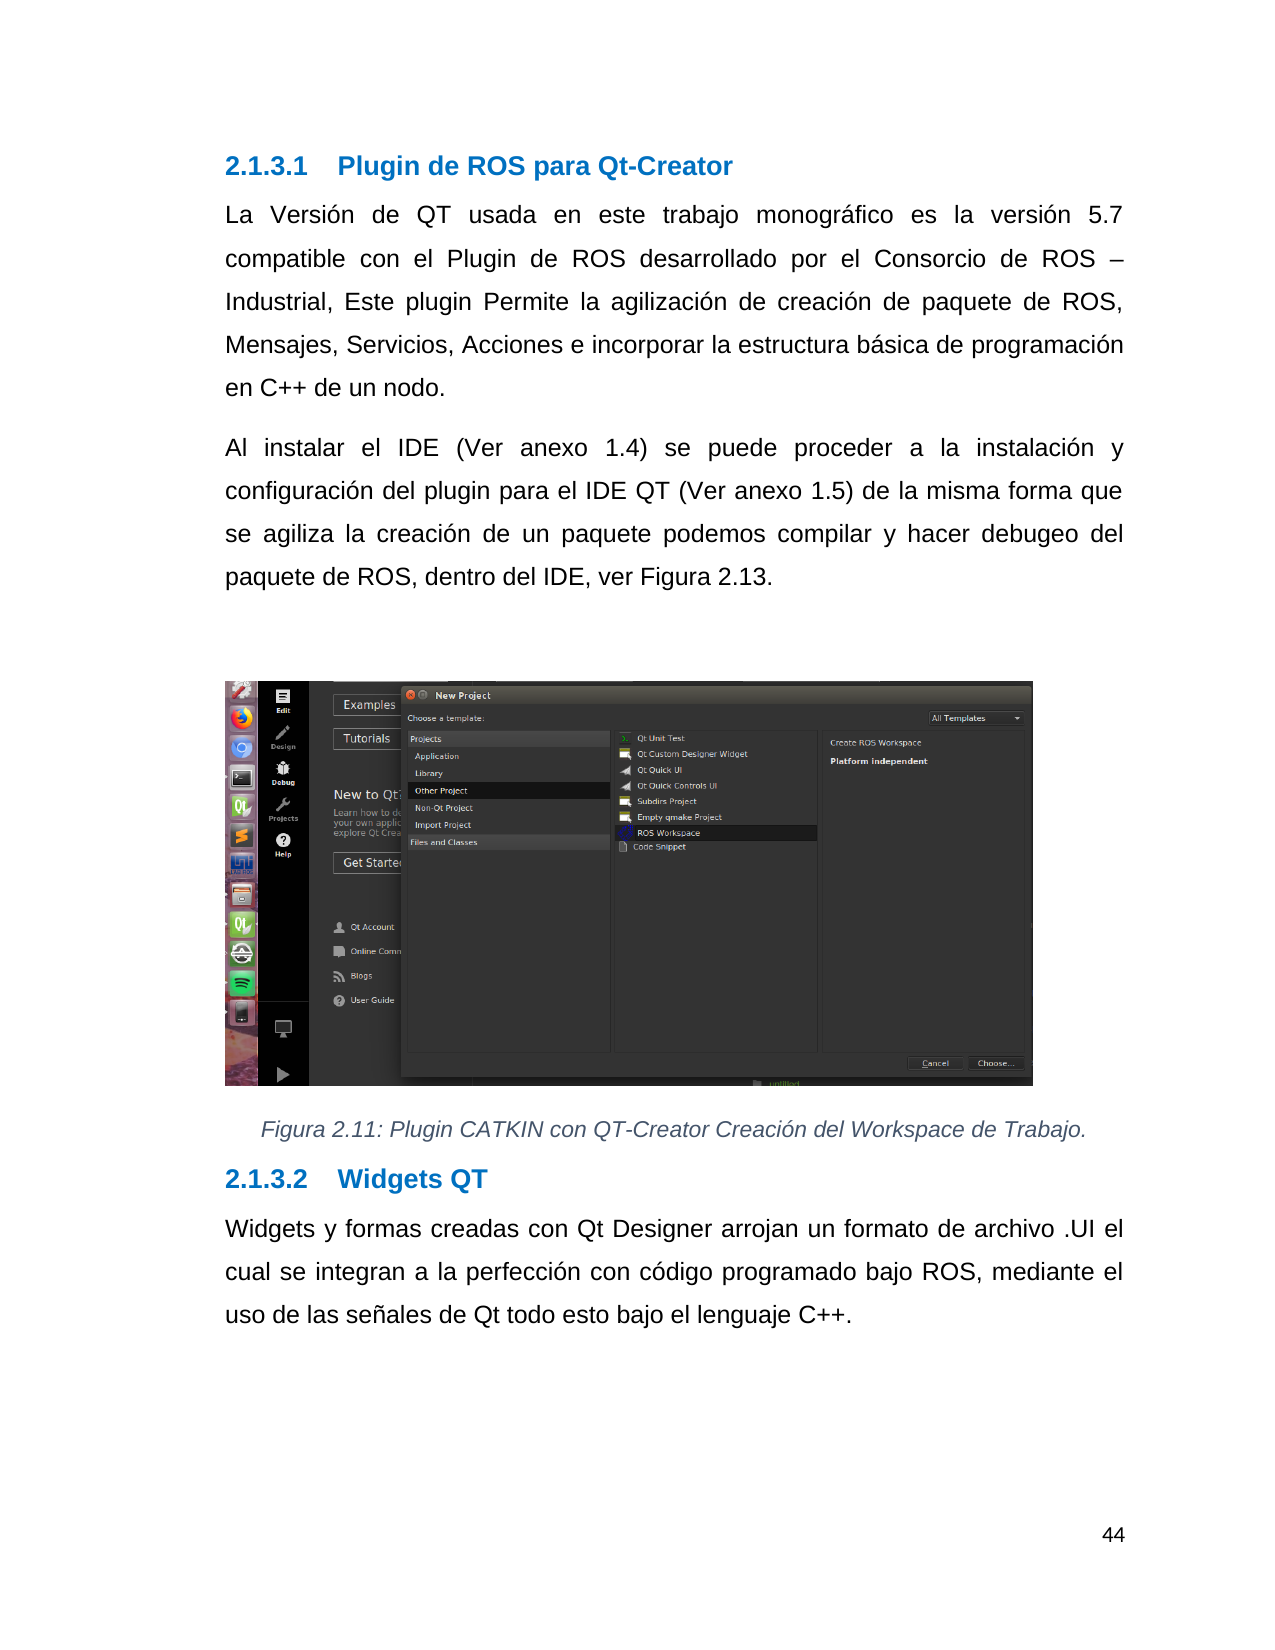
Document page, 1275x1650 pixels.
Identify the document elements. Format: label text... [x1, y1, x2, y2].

list Widgets QT [225, 1163, 1125, 1195]
text Al instalar el IDE (Ver anexo 1.4) se puede proceder a la instalación y configuración del plugin para el IDE QT (Ver anexo 1.5) de la misma forma que se agiliza la creación de un paquete podemos compilar y hacer debugeo del paquete de ROS, dentro del IDE, ver Figura 2.13. [225, 433, 1125, 591]
text Widgets y formas creadas con Qt Designer arrojan un formato de archivo .UI el cual se integran a la perfección con código programado bajo ROS, mediante el uso de las señales de Qt todo esto bajo el lenguaje C++. [225, 1214, 1125, 1329]
picture [225, 681, 1033, 1086]
list Plugin de ROS para Qt-Creator [225, 150, 1125, 181]
text Figura 2.11: Plugin CATKIN con QT-Creator Creación del Workspace de Trabajo. [225, 1116, 1125, 1143]
text La Versión de QT usada en este trabajo monográfico es la versión 5.7 compatible con el Plugin de ROS desarrollado por el Consorcio de ROS – Industrial, Este plugin Permite la agilización de creación de paquete de ROS, Mensajes, Servicios, Acciones e incorporar la estructura básica de programación en C++ de un nodo. [225, 200, 1125, 402]
